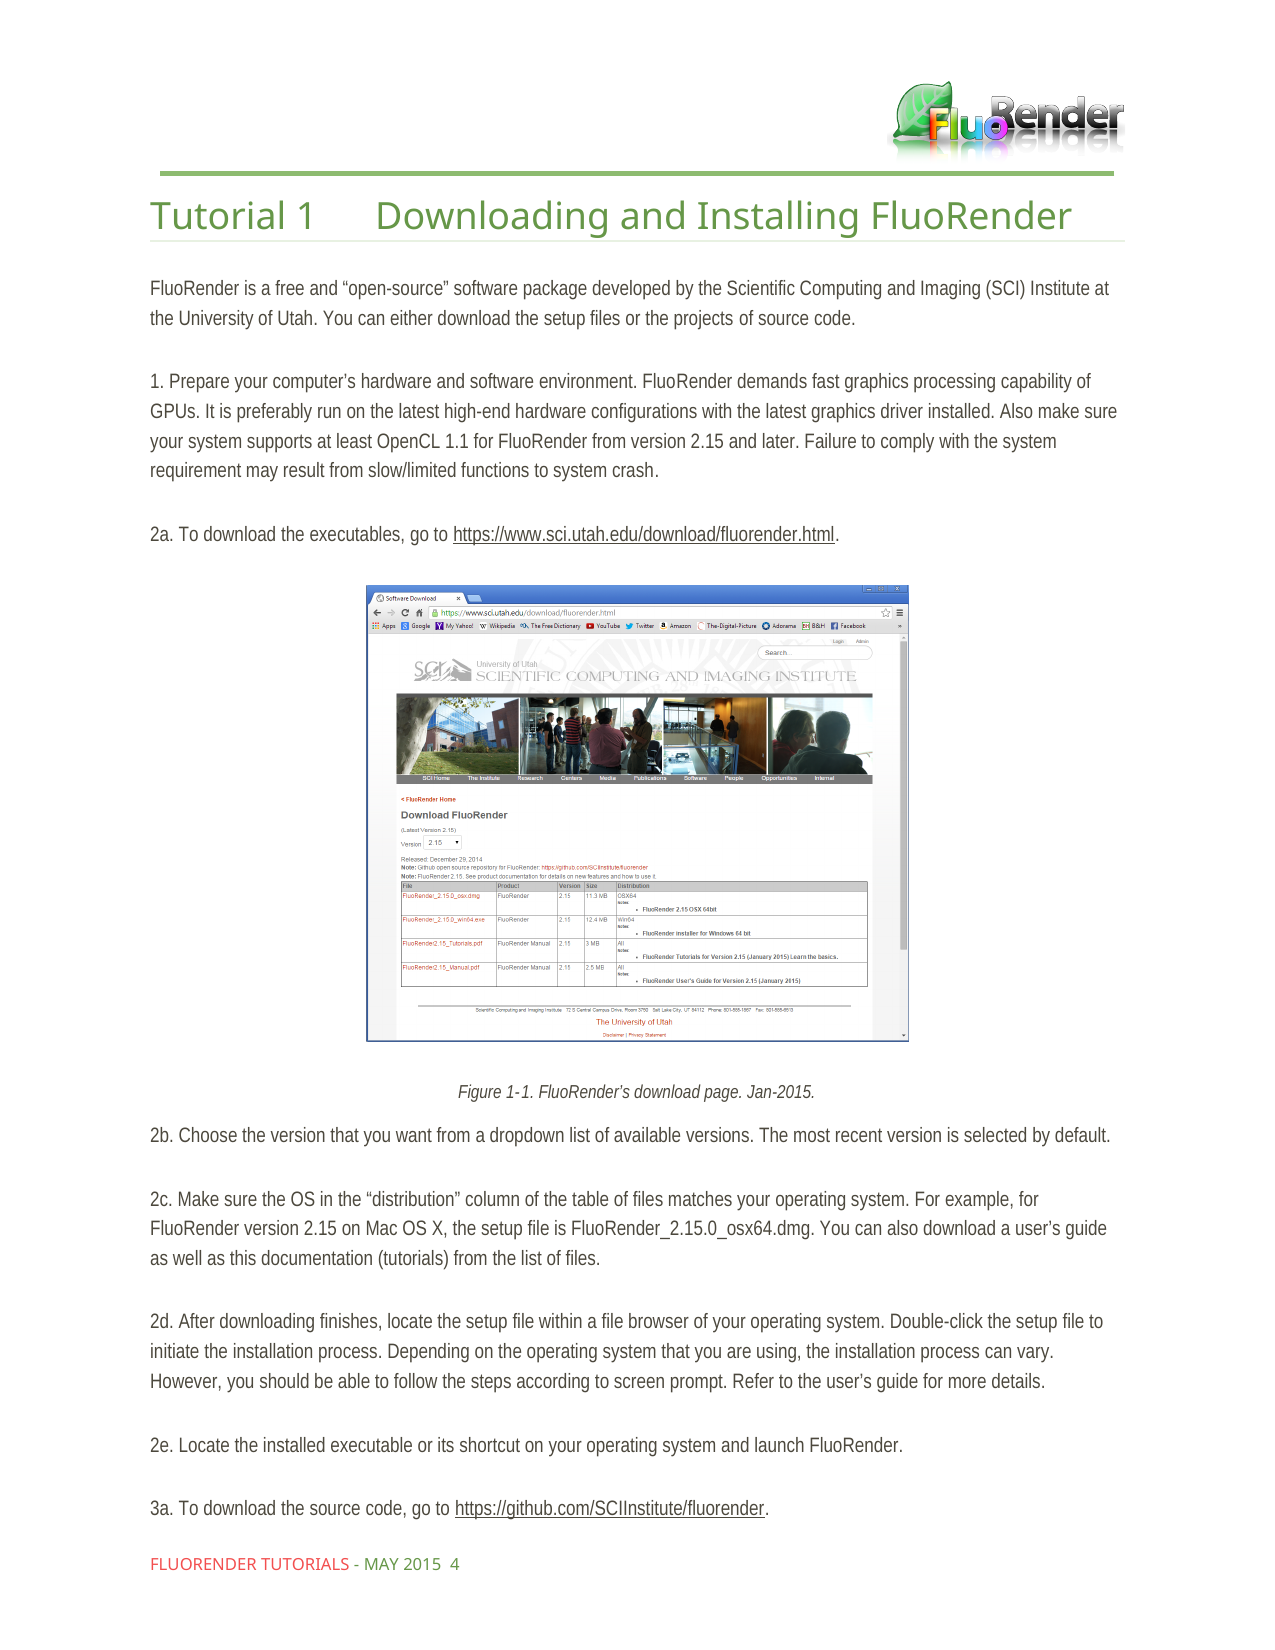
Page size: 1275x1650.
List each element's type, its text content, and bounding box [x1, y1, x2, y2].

text 2b. Choose the version that you want from a dropdown list of available versions. The most recent version is selected by default. [150, 1123, 1125, 1147]
text 2e. Locate the installed executable or its shortcut on your operating system and launch FluoRender. [150, 1432, 1125, 1456]
text 1. Prepare your computer’s hardware and software environment. FluoRender demands fast graphics processing capability of GPUs. It is preferably run on the latest high-end hardware configurations with the latest graphics driver installed. Also make sure your system supports at least OpenCL 1.1 for FluoRender from version 2.15 and later. Failure to comply with the system requirement may result from slow/limited functions to system crash. [150, 369, 1125, 482]
text 2c. Make sure the OS in the “distribution” column of the table of files matches your operating system. For example, for FluoRender version 2.15 on Mac OS X, the setup file is FluoRender_2.15.0_osx64.dmg. You can also download a user’s guide as well as this documentation (tutorials) from the list of files. [150, 1186, 1125, 1270]
picture [887, 75, 1125, 165]
text 2d. After downloading finishes, locate the setup file within a file browser of your operating system. Double-click the setup file to initiate the installation process. Depending on the operating system that you are using, the installation process can vary. However, you should be able to follow the steps according to screen prompt. Refer to the user’s guide for more details. [150, 1309, 1125, 1393]
text 2a. To download the executables, go to https://www.sci.utah.edu/download/fluorender.html. [150, 522, 1125, 546]
picture [366, 585, 909, 1042]
subtitle Downloading and Installing FluoRender [150, 189, 1125, 240]
text 3a. To download the source code, go to https://github.com/SCIInstitute/fluorender. [150, 1496, 1125, 1520]
text FluoRender is a free and “open-source” software package developed by the Scientific Computing and Imaging (SCI) Institute at the University of Utah. You can either download the setup files or the projects of source code. [150, 276, 1125, 329]
